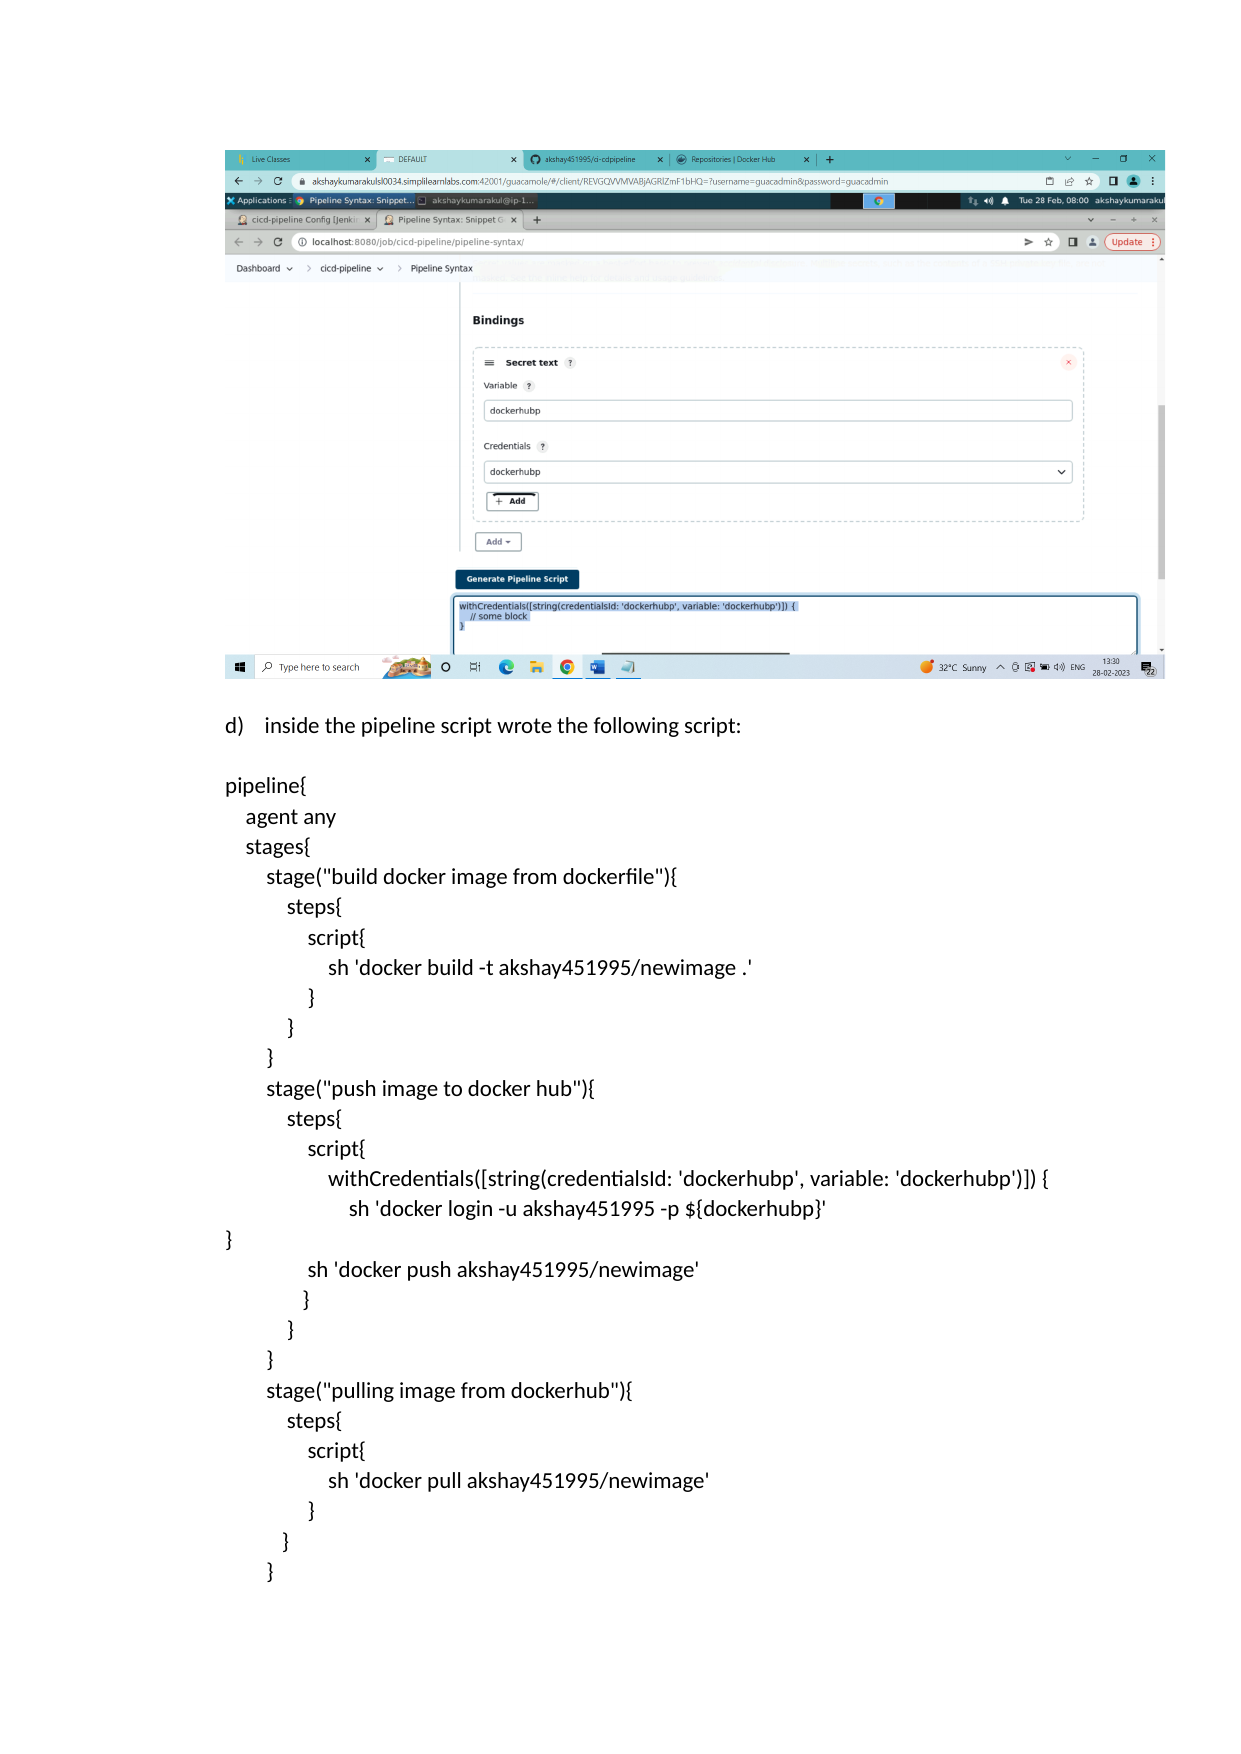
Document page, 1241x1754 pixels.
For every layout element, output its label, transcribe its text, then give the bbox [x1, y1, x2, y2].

list stage("push image to docker hub"){ [225, 1074, 1090, 1102]
list stage("build docker image from dockerfile"){ [225, 862, 1090, 890]
list } [225, 1497, 1090, 1525]
list withCredentials([string(credentialsId: 'dockerhubp', variable: 'dockerhubp')]) { [225, 1164, 1090, 1192]
list sh 'docker login -u akshay451995 -p ${dockerhubp}' [225, 1194, 1090, 1223]
list } [225, 1225, 1090, 1253]
list } [225, 1315, 1090, 1343]
list } [225, 1527, 1090, 1555]
list } [225, 1013, 1090, 1041]
list } [225, 1043, 1090, 1072]
picture [225, 150, 1166, 679]
list steps{ [225, 1406, 1090, 1434]
list steps{ [225, 892, 1090, 921]
list sh 'docker pull akshay451995/newimage' [225, 1466, 1090, 1494]
list script{ [225, 923, 1090, 951]
list } [225, 1346, 1090, 1374]
list script{ [225, 1134, 1090, 1162]
list d) inside the pipeline script wrote the following script: [225, 711, 1090, 739]
list pipeline{ [225, 772, 1090, 800]
list steps{ [225, 1104, 1090, 1132]
list stages{ [225, 832, 1090, 860]
list sh 'docker push akshay451995/newimage' [225, 1255, 1090, 1283]
list } [225, 1557, 1090, 1585]
list script{ [225, 1436, 1090, 1464]
list stage("pulling image from dockerhub"){ [225, 1376, 1090, 1404]
list sh 'docker build -t akshay451995/newimage .' [225, 953, 1090, 981]
list } [225, 983, 1090, 1011]
list agent any [225, 802, 1090, 830]
list } [225, 1285, 1090, 1313]
